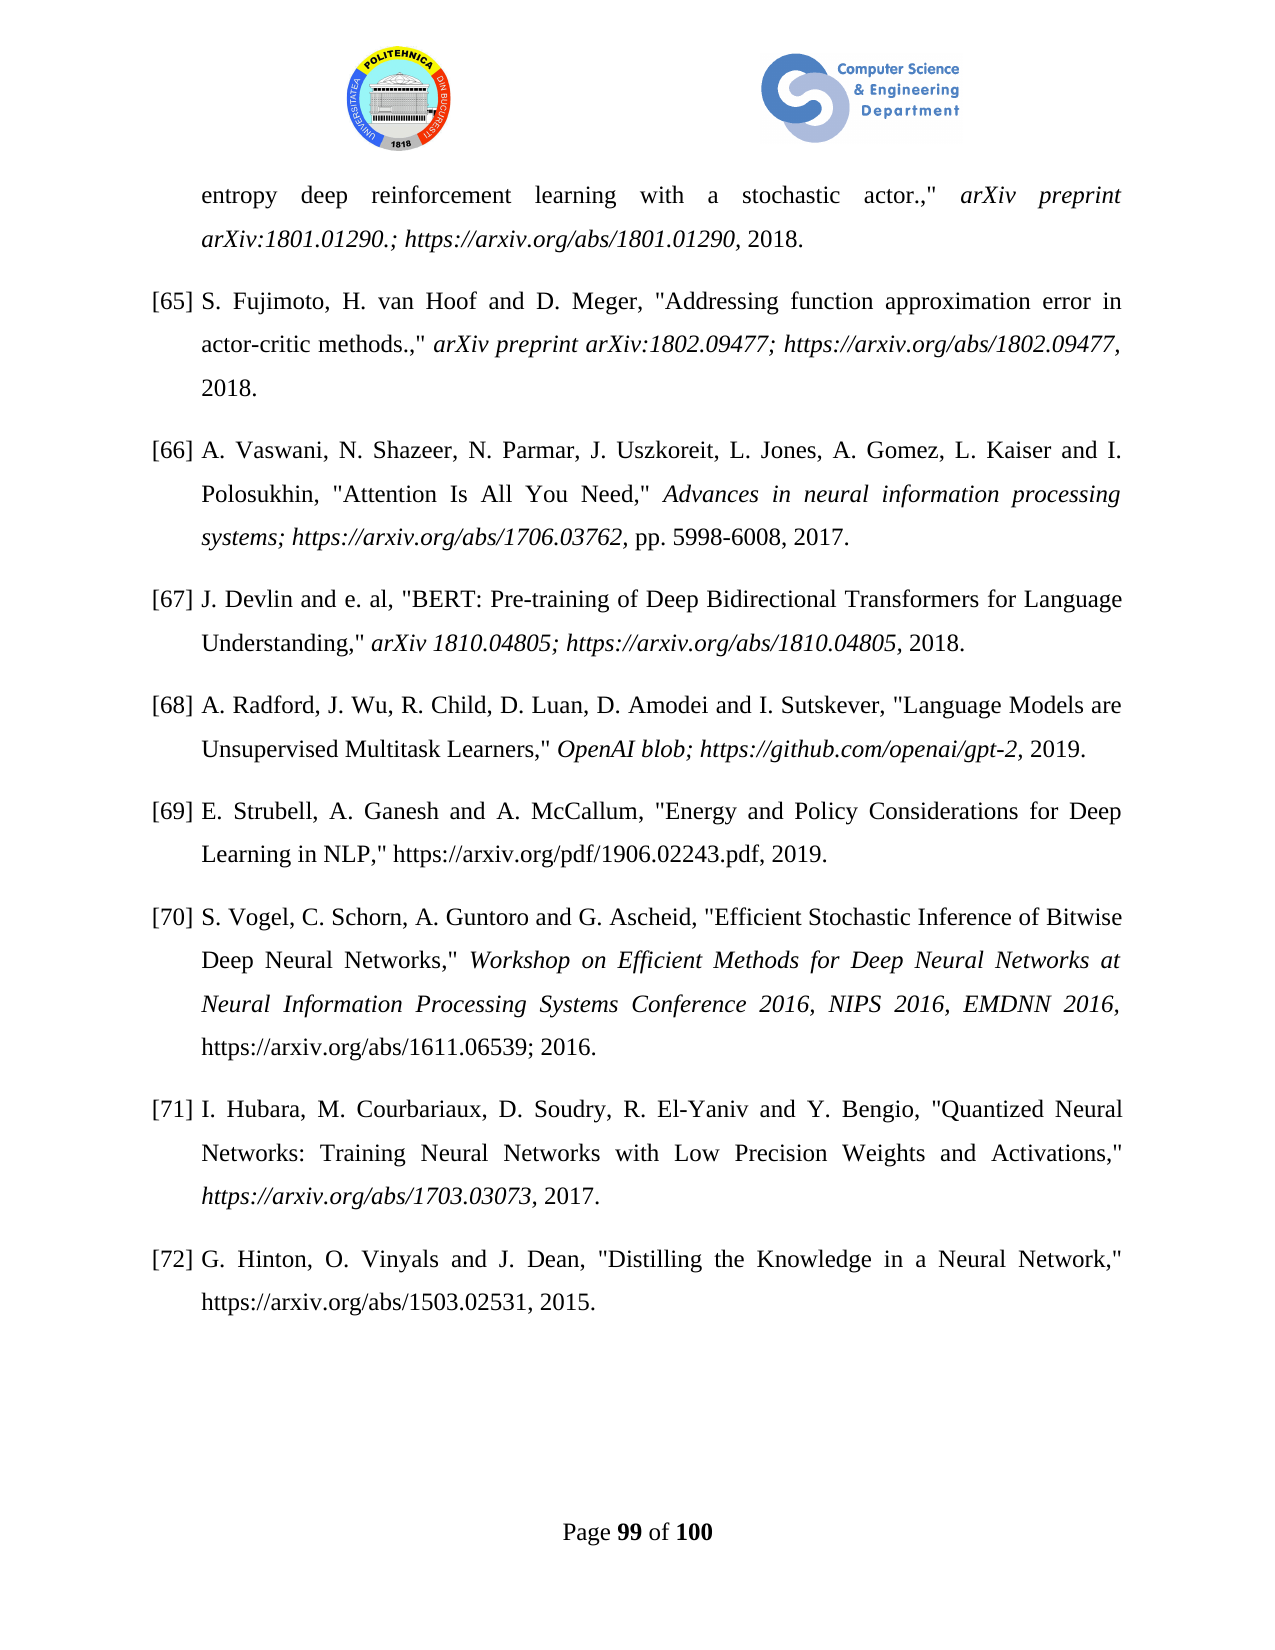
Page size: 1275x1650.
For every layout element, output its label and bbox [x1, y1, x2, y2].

picture [346, 46, 451, 151]
picture [760, 53, 963, 144]
